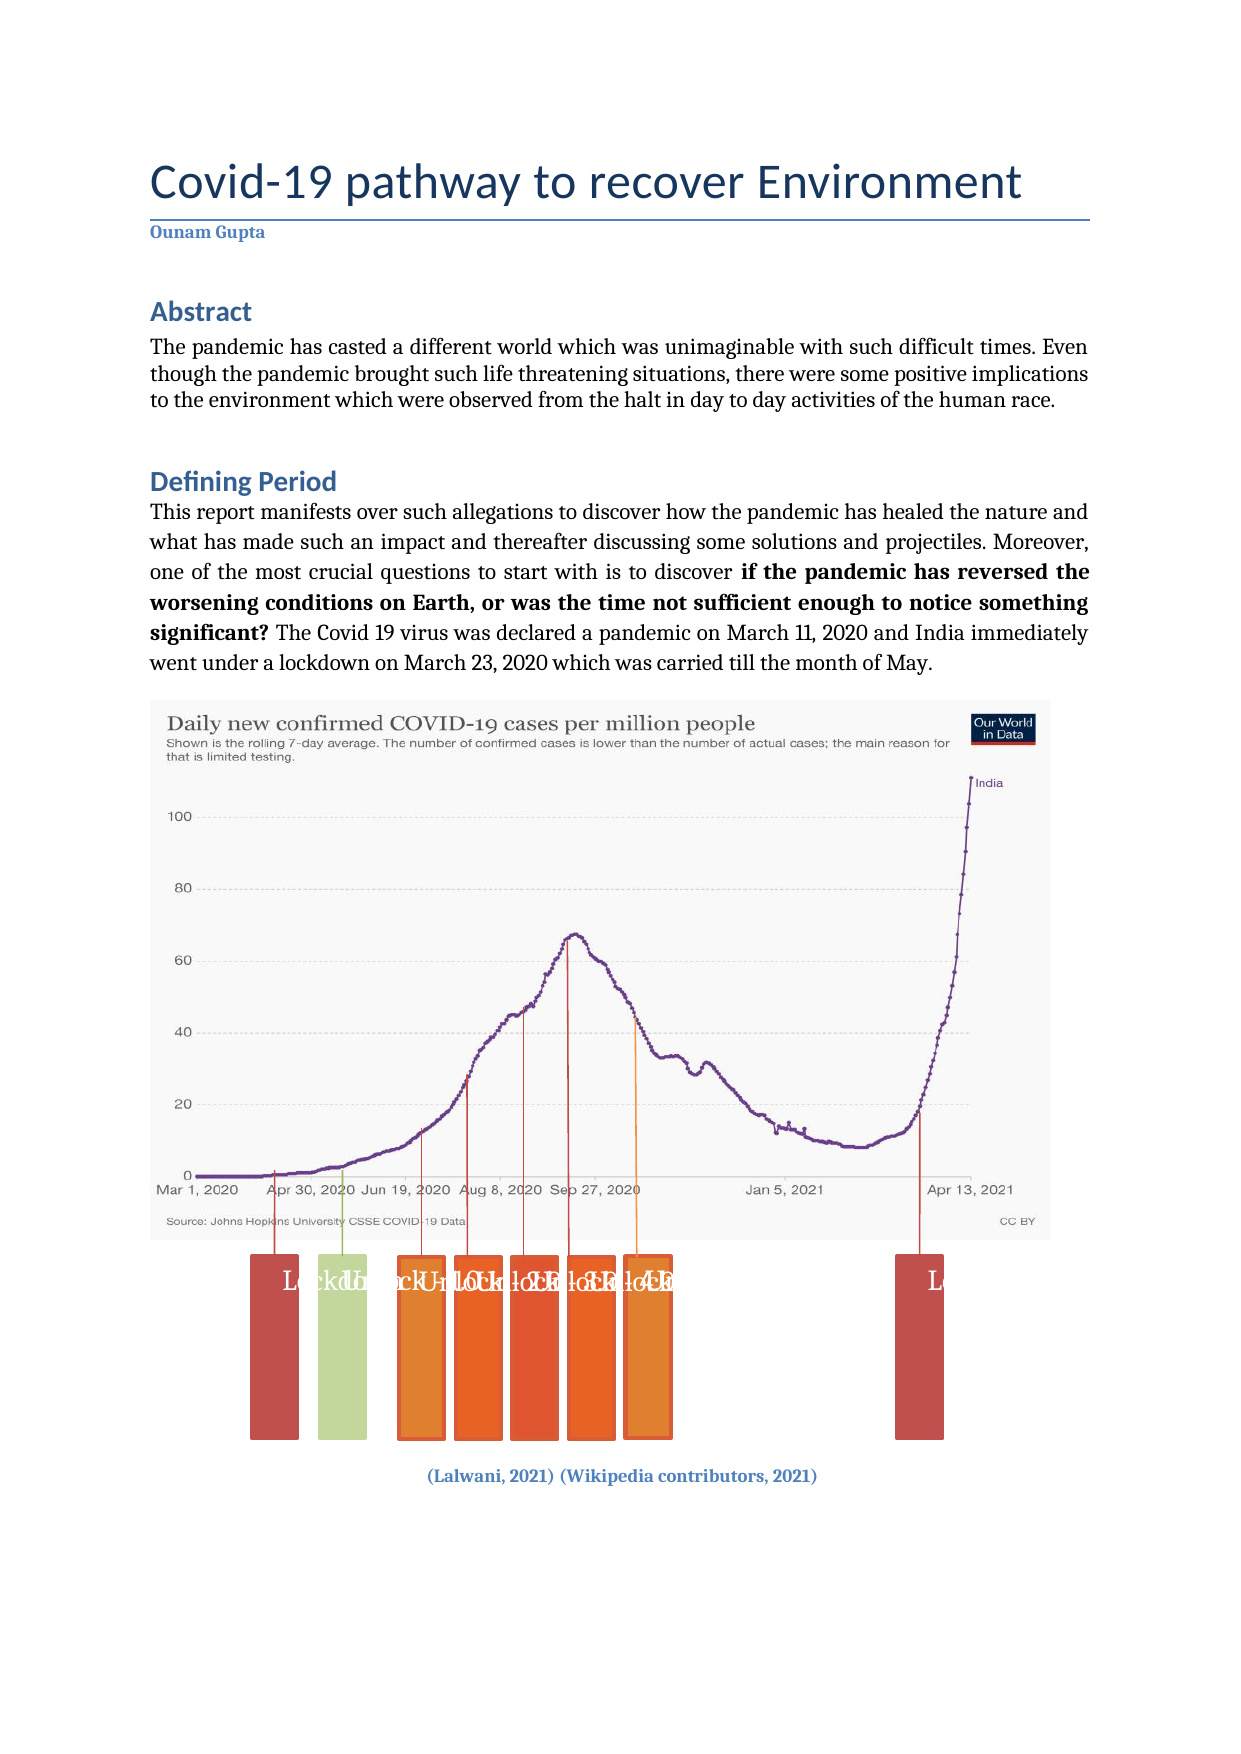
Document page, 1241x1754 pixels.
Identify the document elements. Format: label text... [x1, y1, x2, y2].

text This report manifests over such allegations to discover how the pandemic has healed the nature and what has made such an impact and thereafter discussing some solutions and projectiles. Moreover, one of the most crucial questions to start with is to discover if the pandemic has reversed the worsening conditions on Earth, or was the time not sufficient enough to notice something significant? The Covid 19 virus was declared a pandemic on March 11, 2020 and India immediately went under a lockdown on March 23, 2020 which was carried till the month of May. [150, 499, 1090, 676]
subtitle Defining Period [150, 463, 1090, 499]
picture [150, 700, 1051, 1240]
title Covid-19 pathway to recover Environment [150, 150, 1090, 219]
text Ounam Gupta [150, 221, 1090, 243]
subtitle Abstract [150, 293, 1090, 329]
text The pandemic has casted a different world which was unimaginable with such difficult times. Even though the pandemic brought such life threatening situations, there were some positive implications to the environment which were observed from the halt in day to day activities of the human race. [150, 334, 1090, 413]
text (Lalwani, 2021) (Wikipedia contributors, 2021) [150, 1466, 1090, 1488]
